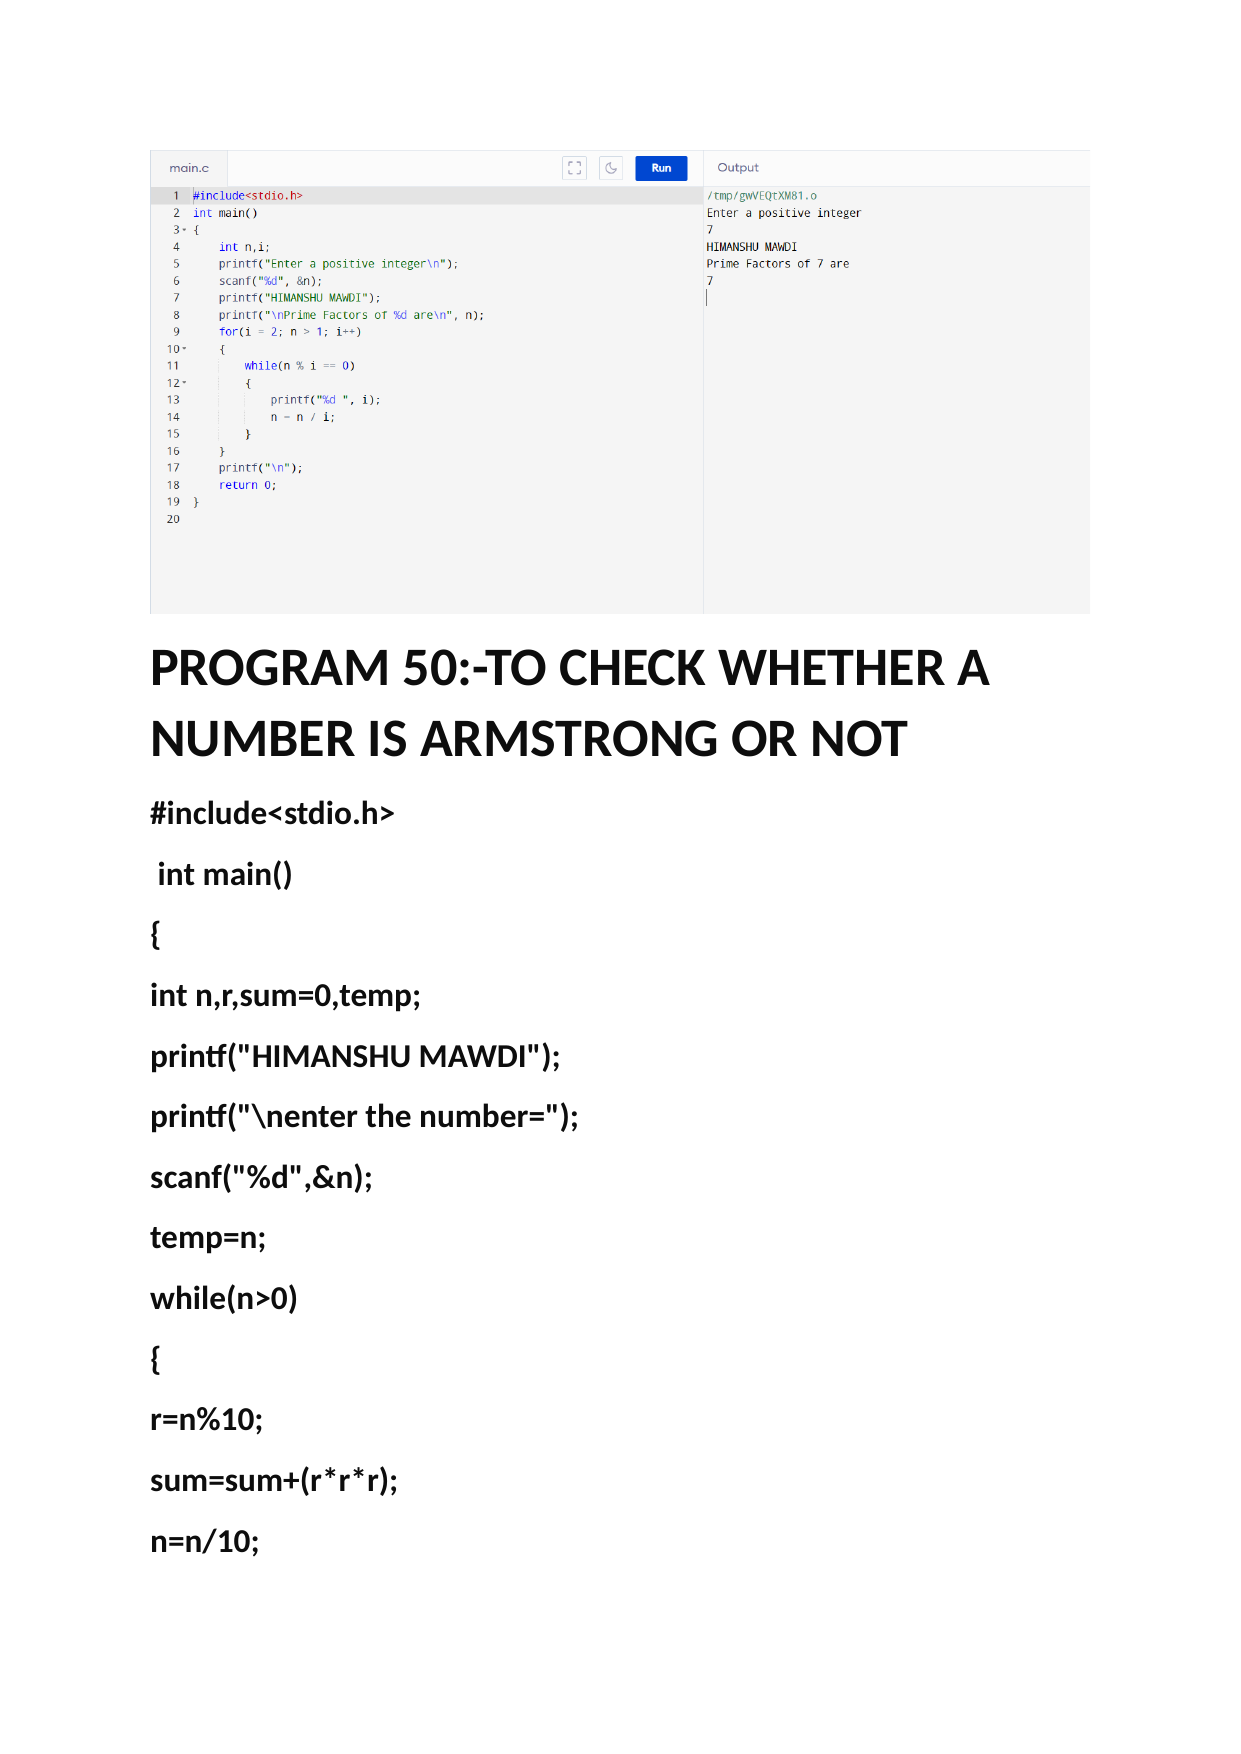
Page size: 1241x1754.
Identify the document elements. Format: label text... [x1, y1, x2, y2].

text int n,r,sum=0,temp; [150, 974, 1090, 1015]
text PROGRAM 50:-TO CHECK WHETHER A NUMBER IS ARMSTRONG OR NOT [150, 633, 1090, 770]
text { [150, 913, 1090, 954]
text r=n%10; [150, 1398, 1090, 1439]
text printf("\nenter the number="); [150, 1095, 1090, 1136]
text while(n>0) [150, 1277, 1090, 1318]
text printf("HIMANSHU MAWDI"); [150, 1035, 1090, 1075]
text int main() [150, 853, 1090, 893]
text n=n/10; [150, 1520, 1090, 1560]
text { [150, 1338, 1090, 1378]
text sum=sum+(r*r*r); [150, 1459, 1090, 1500]
text #include<stdio.h> [150, 792, 1090, 833]
picture [150, 150, 1091, 614]
text temp=n; [150, 1217, 1090, 1257]
text scanf("%d",&n); [150, 1156, 1090, 1197]
